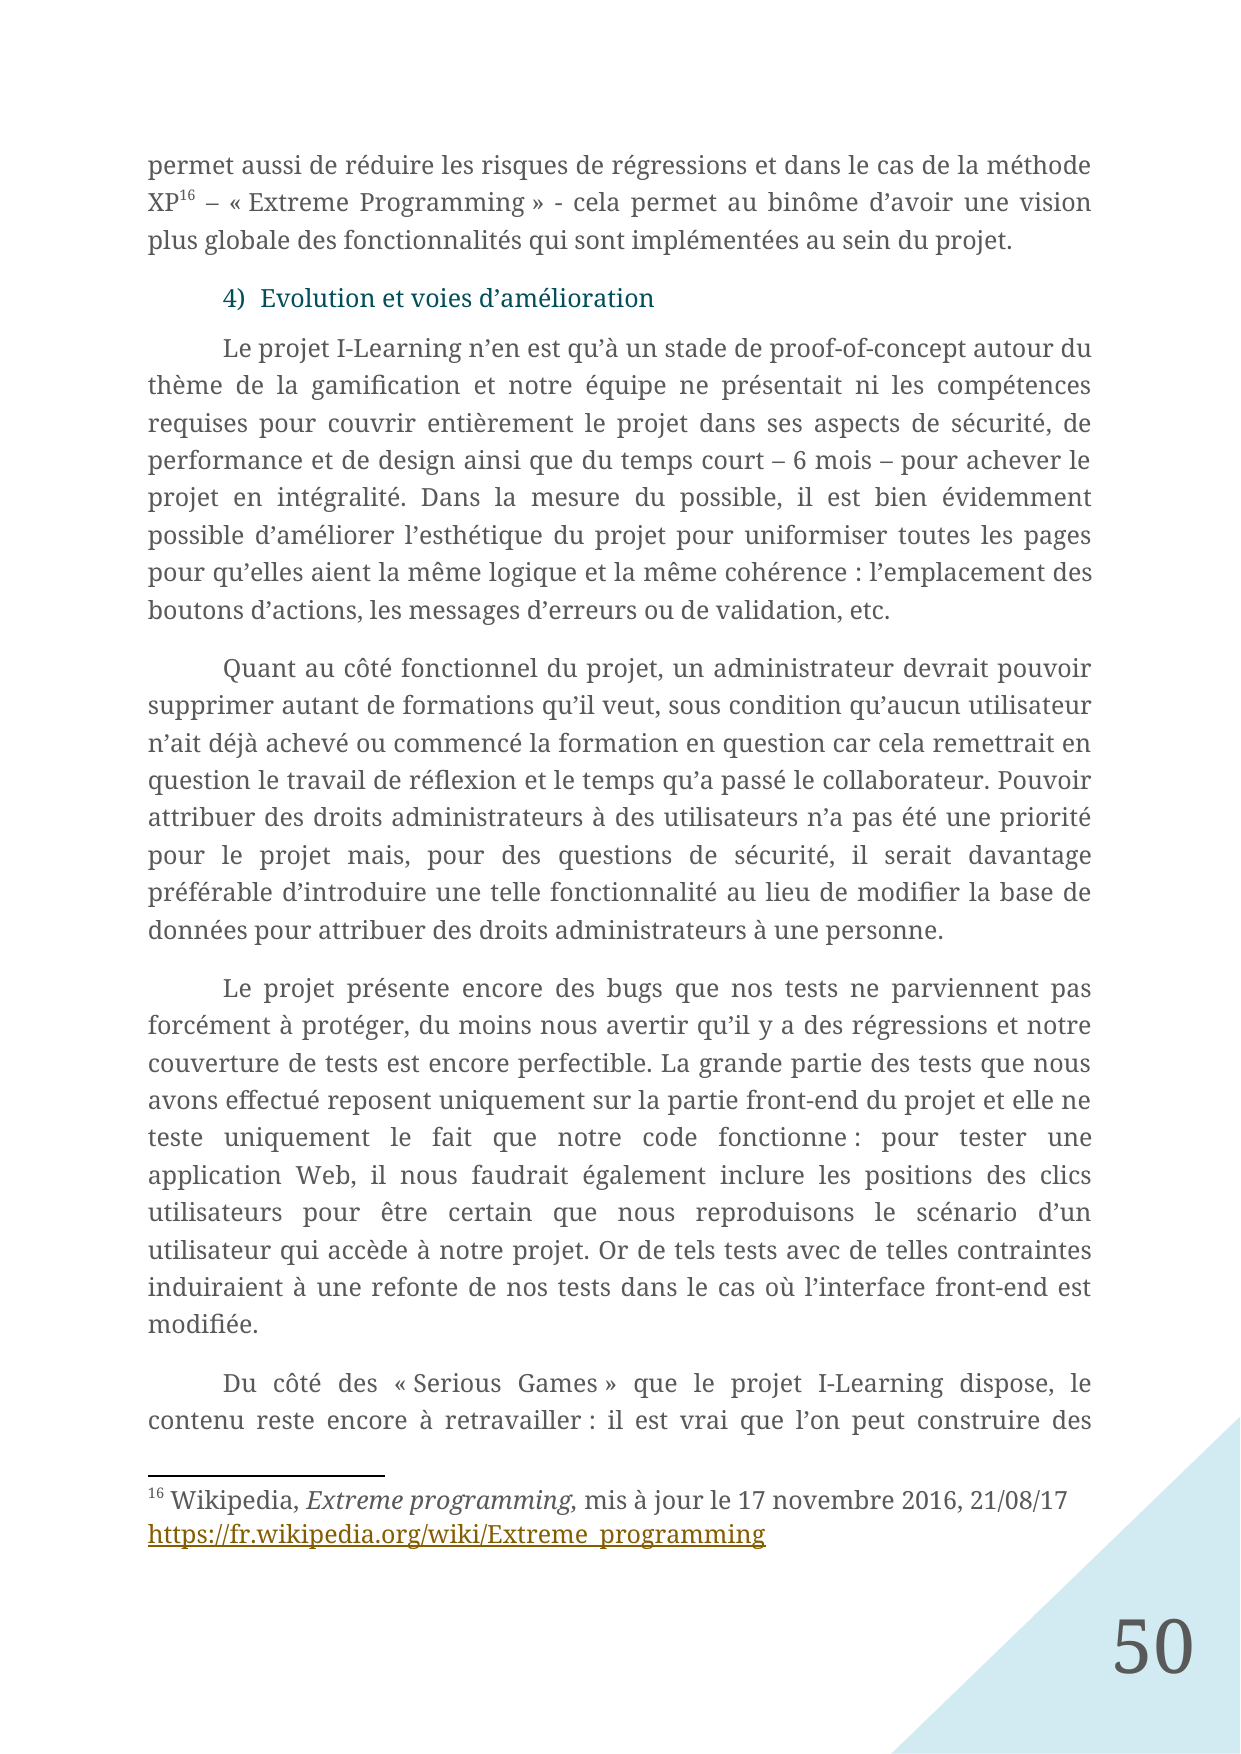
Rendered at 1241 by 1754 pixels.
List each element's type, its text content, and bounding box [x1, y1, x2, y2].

subtitle Evolution et voies d’amélioration [223, 281, 1093, 315]
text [148, 148, 1093, 256]
text Le projet présente encore des bugs que nos tests ne parviennent pas forcément à protéger, du moins nous avertir qu’il y a des régressions et notre couverture de tests est encore perfectible. La grande partie des tests que nous avons effectué reposent uniquement sur la partie front-end du projet et elle ne teste uniquement le fait que notre code fonctionne : pour tester une application Web, il nous faudrait également inclure les positions des clics utilisateurs pour être certain que nous reproduisons le scénario d’un utilisateur qui accède à notre projet. Or de tels tests avec de telles contraintes induiraient à une refonte de nos tests dans le cas où l’interface front-end est modifiée. [148, 971, 1093, 1341]
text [148, 1365, 1093, 1437]
text Quant au côté fonctionnel du projet, un administrateur devrait pouvoir supprimer autant de formations qu’il veut, sous condition qu’aucun utilisateur n’ait déjà achevé ou commencé la formation en question car cela remettrait en question le travail de réflexion et le temps qu’a passé le collaborateur. Pouvoir attribuer des droits administrateurs à des utilisateurs n’a pas été une priorité pour le projet mais, pour des questions de sécurité, il serait davantage préférable d’introduire une telle fonctionnalité au lieu de modifier la base de données pour attribuer des droits administrateurs à une personne. [148, 651, 1093, 946]
text Le projet I-Learning n’en est qu’à un stade de proof-of-concept autour du thème de la gamification et notre équipe ne présentait ni les compétences requises pour couvrir entièrement le projet dans ses aspects de sécurité, de performance et de design ainsi que du temps court – 6 mois – pour achever le projet en intégralité. Dans la mesure du possible, il est bien évidemment possible d’améliorer l’esthétique du projet pour uniformiser toutes les pages pour qu’elles aient la même logique et la même cohérence : l’emplacement des boutons d’actions, les messages d’erreurs ou de validation, etc. [148, 331, 1093, 626]
